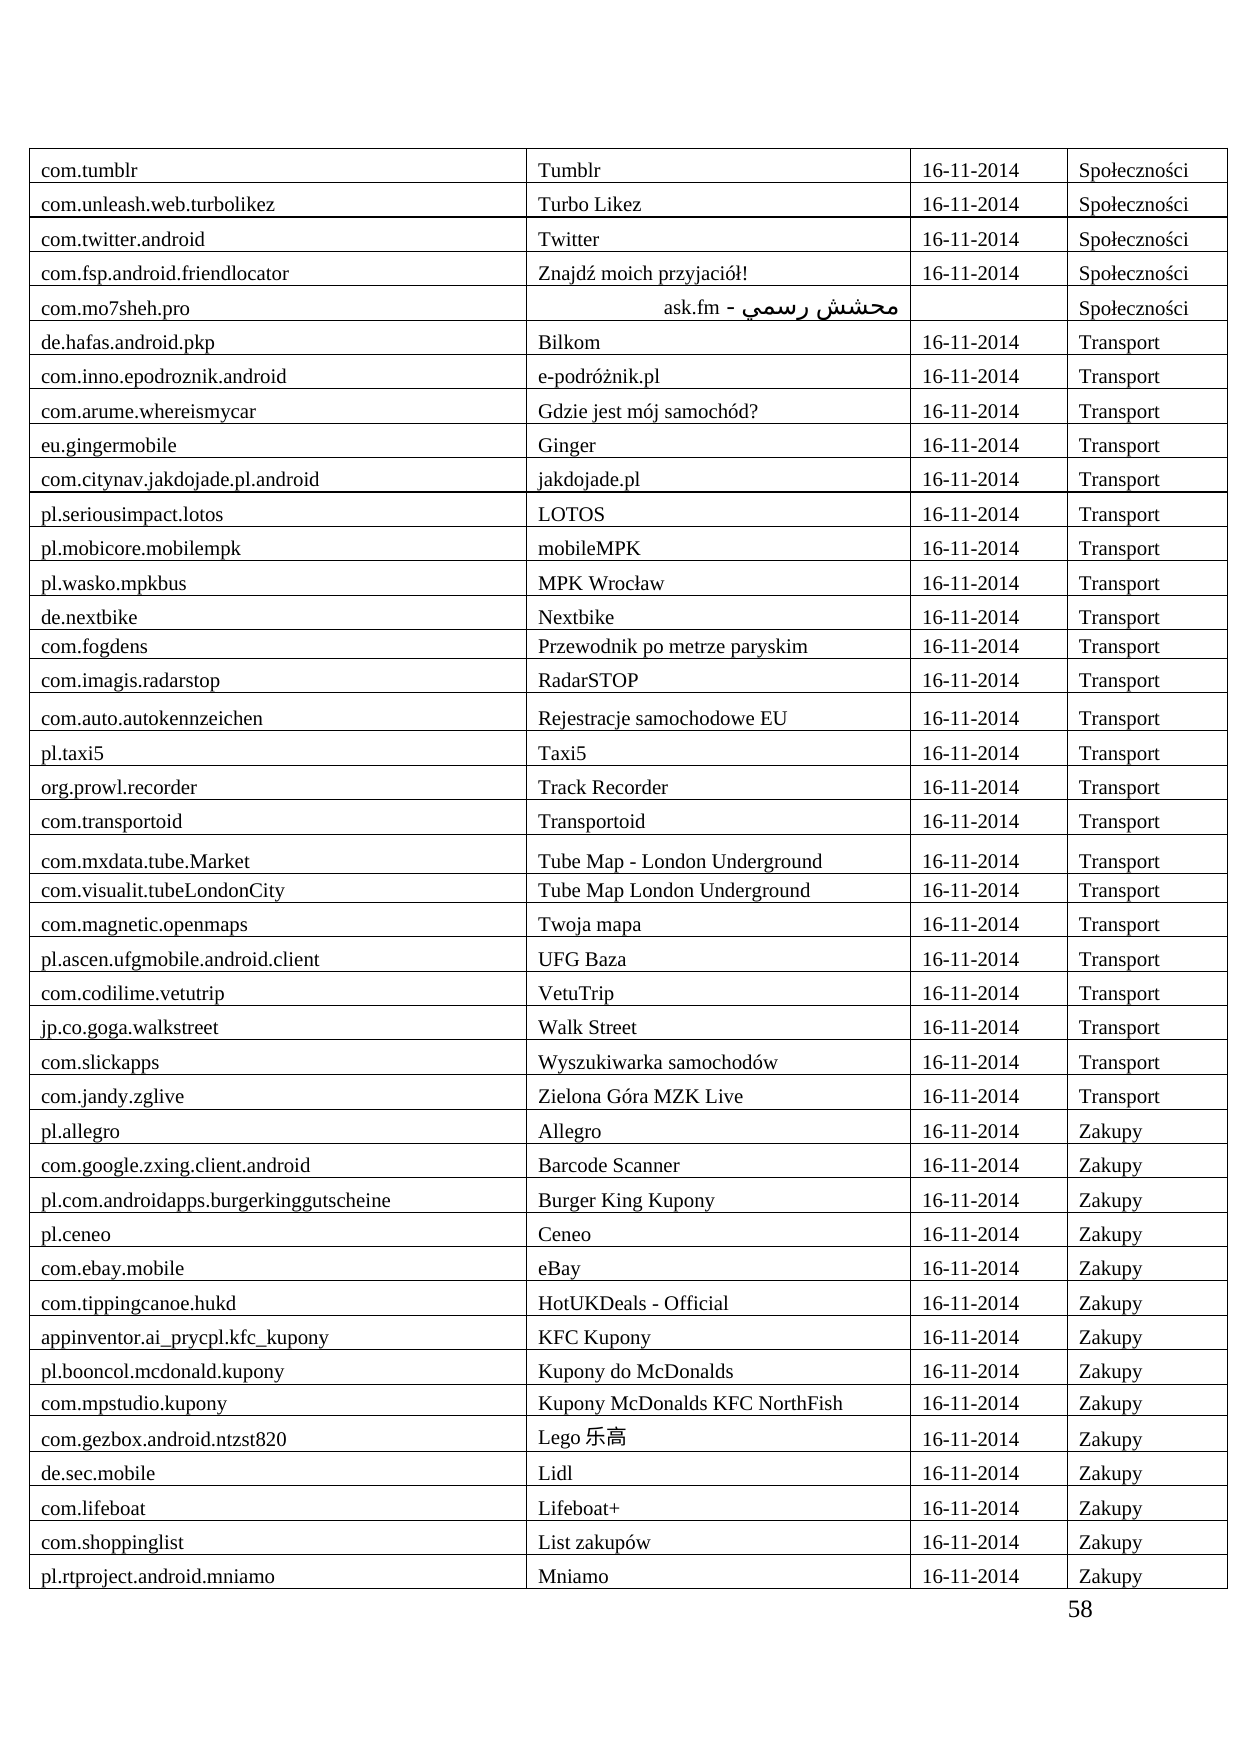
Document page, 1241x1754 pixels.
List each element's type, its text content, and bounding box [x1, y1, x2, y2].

table_cell com.slickapps [30, 1040, 526, 1074]
table_cell RadarSTOP [527, 659, 910, 692]
table_cell Transport [1068, 1040, 1227, 1074]
table_cell 16-11-2014 [911, 389, 1067, 423]
table_cell pl.wasko.mpkbus [30, 561, 526, 594]
table_cell Nextbike [527, 596, 910, 629]
table_cell de.sec.mobile [30, 1452, 526, 1485]
table_cell 16-11-2014 [911, 561, 1067, 594]
table_cell 16-11-2014 [911, 659, 1067, 692]
table_cell Burger King Kupony [527, 1178, 910, 1212]
table_cell com.google.zxing.client.android [30, 1144, 526, 1177]
table_cell pl.mobicore.mobilempk [30, 527, 526, 560]
table_cell Transport [1068, 493, 1227, 526]
table_cell com.mo7sheh.pro [30, 286, 526, 319]
table_cell 16-11-2014 [911, 252, 1067, 285]
table_cell Społeczności [1068, 286, 1227, 319]
table_cell HotUKDeals - Official [527, 1281, 910, 1315]
table_cell LOTOS [527, 493, 910, 526]
table_cell 16-11-2014 [911, 149, 1067, 182]
table_cell Tumblr [527, 149, 910, 182]
table_cell Zakupy [1068, 1247, 1227, 1280]
table_cell Allegro [527, 1110, 910, 1143]
table_cell org.prowl.recorder [30, 766, 526, 799]
table_cell 16-11-2014 [911, 527, 1067, 560]
table_cell 16-11-2014 [911, 835, 1067, 873]
table_cell com.arume.whereismycar [30, 389, 526, 423]
table_cell VetuTrip [527, 972, 910, 1005]
table_cell Zakupy [1068, 1110, 1227, 1143]
table_cell com.ebay.mobile [30, 1247, 526, 1280]
table_cell Transport [1068, 527, 1227, 560]
table_cell jp.co.goga.walkstreet [30, 1006, 526, 1039]
table_cell Ginger [527, 424, 910, 457]
table_cell Zakupy [1068, 1144, 1227, 1177]
table_cell 16-11-2014 [911, 731, 1067, 765]
table_cell Zakupy [1068, 1178, 1227, 1212]
table_cell Barcode Scanner [527, 1144, 910, 1177]
table_cell Społeczności [1068, 149, 1227, 182]
table_cell com.tippingcanoe.hukd [30, 1281, 526, 1315]
table_cell Zakupy [1068, 1281, 1227, 1315]
table_cell pl.ceneo [30, 1213, 526, 1246]
table_cell com.magnetic.openmaps [30, 903, 526, 936]
table_cell Zakupy [1068, 1486, 1227, 1519]
table_cell محشش رسمي - ask.fm [527, 286, 910, 319]
table_cell Lego乐高 [527, 1416, 910, 1451]
table_cell Taxi5 [527, 731, 910, 765]
table_cell de.nextbike [30, 596, 526, 629]
table_cell 16-11-2014 [911, 1521, 1067, 1554]
table_cell com.inno.epodroznik.android [30, 355, 526, 388]
table_cell Transport [1068, 1006, 1227, 1039]
table_cell pl.booncol.mcdonald.kupony [30, 1350, 526, 1383]
table_cell 16-11-2014 [911, 1316, 1067, 1349]
table_cell 16-11-2014 [911, 424, 1067, 457]
table_cell pl.rtproject.android.mniamo [30, 1555, 526, 1588]
table_cell 16-11-2014 [911, 1006, 1067, 1039]
table_cell [911, 286, 1067, 319]
table_cell 16-11-2014 [911, 218, 1067, 251]
table_cell pl.allegro [30, 1110, 526, 1143]
table_cell Rejestracje samochodowe EU [527, 693, 910, 730]
table_cell com.imagis.radarstop [30, 659, 526, 692]
table_cell Ceneo [527, 1213, 910, 1246]
table_cell 16-11-2014 [911, 903, 1067, 936]
table_cell Transport [1068, 458, 1227, 491]
table_cell eBay [527, 1247, 910, 1280]
table_cell Zakupy [1068, 1521, 1227, 1554]
table_cell pl.seriousimpact.lotos [30, 493, 526, 526]
table_cell 16-11-2014 [911, 937, 1067, 971]
table_cell 16-11-2014 [911, 458, 1067, 491]
table_cell mobileMPK [527, 527, 910, 560]
table_cell com.codilime.vetutrip [30, 972, 526, 1005]
table_cell com.auto.autokennzeichen [30, 693, 526, 730]
table_cell Wyszukiwarka samochodów [527, 1040, 910, 1074]
table_cell 16-11-2014 [911, 693, 1067, 730]
table_cell Społeczności [1068, 218, 1227, 251]
table_cell Transport [1068, 424, 1227, 457]
table_cell Transport [1068, 355, 1227, 388]
table_cell 16-11-2014 [911, 1110, 1067, 1143]
table_cell Turbo Likez [527, 183, 910, 216]
table_cell com.lifeboat [30, 1486, 526, 1519]
table_cell Transport [1068, 972, 1227, 1005]
table_cell pl.com.androidapps.burgerkinggutscheine [30, 1178, 526, 1212]
table_cell com.tumblr [30, 149, 526, 182]
table_cell Twitter [527, 218, 910, 251]
table_cell 16-11-2014 [911, 183, 1067, 216]
table_cell e-podróżnik.pl [527, 355, 910, 388]
table_cell Walk Street [527, 1006, 910, 1039]
table_cell Transport [1068, 693, 1227, 730]
table_cell 16-11-2014 [911, 1040, 1067, 1074]
table_cell 16-11-2014 [911, 1247, 1067, 1280]
table_cell Transport [1068, 659, 1227, 692]
table_cell Transport [1068, 561, 1227, 594]
table_cell com.mpstudio.kupony [30, 1385, 526, 1415]
table_cell 16-11-2014 [911, 1350, 1067, 1383]
table_cell Kupony McDonalds KFC NorthFish [527, 1385, 910, 1415]
table_cell 16-11-2014 [911, 1281, 1067, 1315]
table_cell 16-11-2014 [911, 630, 1067, 658]
table_cell com.twitter.android [30, 218, 526, 251]
table_cell Gdzie jest mój samochód? [527, 389, 910, 423]
table_cell 16-11-2014 [911, 1213, 1067, 1246]
table_cell Zakupy [1068, 1213, 1227, 1246]
table_cell Zakupy [1068, 1350, 1227, 1383]
table_cell Znajdź moich przyjaciół! [527, 252, 910, 285]
table_cell Zakupy [1068, 1416, 1227, 1451]
table_cell UFG Baza [527, 937, 910, 971]
table_cell Transportoid [527, 800, 910, 833]
table_cell de.hafas.android.pkp [30, 321, 526, 354]
table_cell Bilkom [527, 321, 910, 354]
table_cell Społeczności [1068, 183, 1227, 216]
table_cell com.transportoid [30, 800, 526, 833]
table_cell Transport [1068, 874, 1227, 902]
table_cell Mniamo [527, 1555, 910, 1588]
table_cell Transport [1068, 835, 1227, 873]
table_cell Zakupy [1068, 1452, 1227, 1485]
table_cell com.mxdata.tube.Market [30, 835, 526, 873]
table_cell 16-11-2014 [911, 1144, 1067, 1177]
table_cell Transport [1068, 321, 1227, 354]
table_cell com.fogdens [30, 630, 526, 658]
table_cell Transport [1068, 800, 1227, 833]
table_cell Lifeboat+ [527, 1486, 910, 1519]
table_cell 16-11-2014 [911, 493, 1067, 526]
table_cell 16-11-2014 [911, 355, 1067, 388]
table_cell eu.gingermobile [30, 424, 526, 457]
table_cell 16-11-2014 [911, 1075, 1067, 1108]
table_cell Zakupy [1068, 1316, 1227, 1349]
table_cell 16-11-2014 [911, 800, 1067, 833]
table_cell Kupony do McDonalds [527, 1350, 910, 1383]
table_cell 16-11-2014 [911, 972, 1067, 1005]
table_cell Transport [1068, 596, 1227, 629]
table_cell Transport [1068, 630, 1227, 658]
table_cell Transport [1068, 766, 1227, 799]
table_cell MPK Wrocław [527, 561, 910, 594]
table_cell List zakupów [527, 1521, 910, 1554]
table_cell Zakupy [1068, 1555, 1227, 1588]
table_cell Zielona Góra MZK Live [527, 1075, 910, 1108]
table_cell 16-11-2014 [911, 321, 1067, 354]
table_cell Transport [1068, 389, 1227, 423]
table_cell com.fsp.android.friendlocator [30, 252, 526, 285]
table_cell com.visualit.tubeLondonCity [30, 874, 526, 902]
table_cell Track Recorder [527, 766, 910, 799]
table_cell Lidl [527, 1452, 910, 1485]
table_cell 16-11-2014 [911, 1416, 1067, 1451]
table_cell Transport [1068, 731, 1227, 765]
table_cell com.jandy.zglive [30, 1075, 526, 1108]
table_cell 16-11-2014 [911, 1452, 1067, 1485]
table_cell jakdojade.pl [527, 458, 910, 491]
table_cell com.gezbox.android.ntzst820 [30, 1416, 526, 1451]
table_cell Twoja mapa [527, 903, 910, 936]
table_cell com.shoppinglist [30, 1521, 526, 1554]
table_cell appinventor.ai_prycpl.kfc_kupony [30, 1316, 526, 1349]
table_cell Zakupy [1068, 1385, 1227, 1415]
table_cell Transport [1068, 937, 1227, 971]
table_cell 16-11-2014 [911, 1178, 1067, 1212]
table_cell 16-11-2014 [911, 766, 1067, 799]
table_cell 16-11-2014 [911, 1486, 1067, 1519]
table_cell Społeczności [1068, 252, 1227, 285]
table_cell 16-11-2014 [911, 874, 1067, 902]
table_cell Tube Map - London Underground [527, 835, 910, 873]
table_cell 16-11-2014 [911, 596, 1067, 629]
table_cell Transport [1068, 903, 1227, 936]
table_cell 16-11-2014 [911, 1385, 1067, 1415]
table_cell Tube Map London Underground [527, 874, 910, 902]
table_cell Przewodnik po metrze paryskim [527, 630, 910, 658]
table_cell KFC Kupony [527, 1316, 910, 1349]
table_cell com.unleash.web.turbolikez [30, 183, 526, 216]
table_cell 16-11-2014 [911, 1555, 1067, 1588]
table_cell pl.ascen.ufgmobile.android.client [30, 937, 526, 971]
table_cell com.citynav.jakdojade.pl.android [30, 458, 526, 491]
table_cell Transport [1068, 1075, 1227, 1108]
table_cell pl.taxi5 [30, 731, 526, 765]
